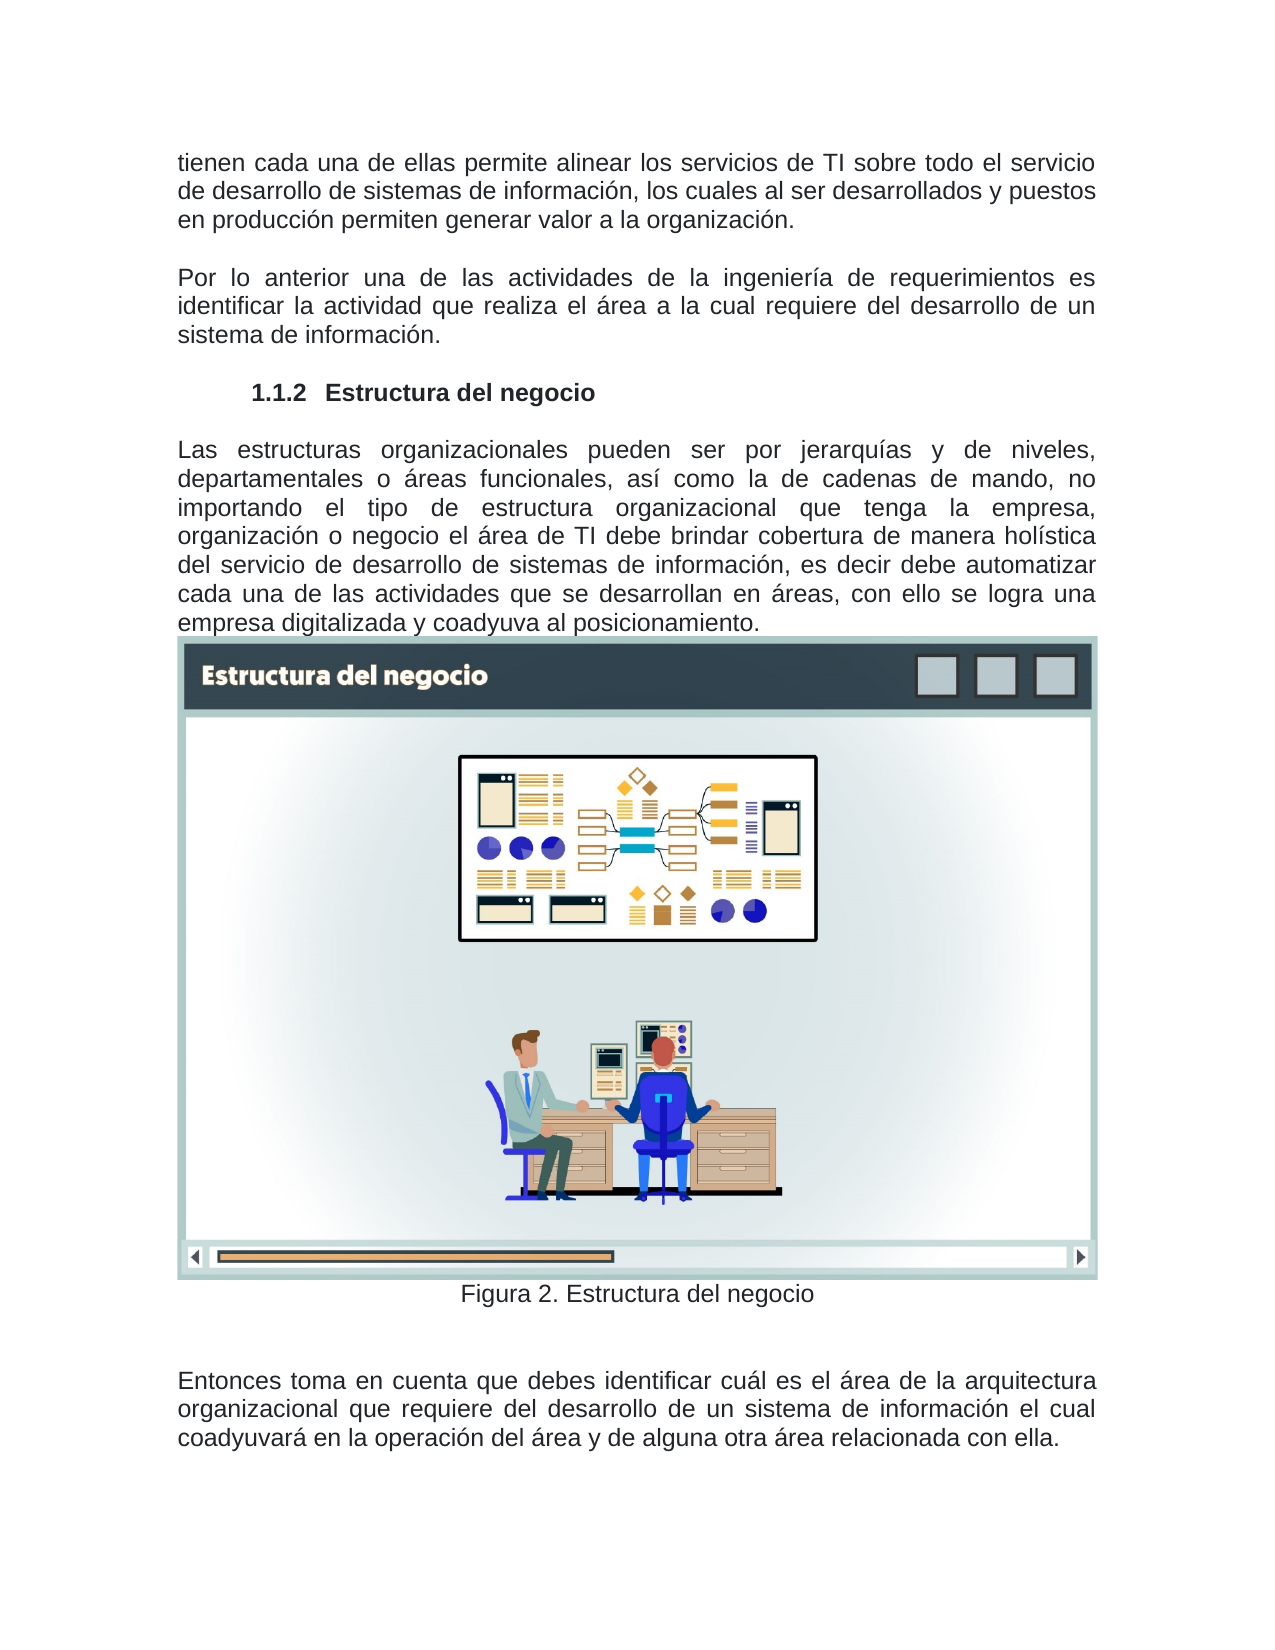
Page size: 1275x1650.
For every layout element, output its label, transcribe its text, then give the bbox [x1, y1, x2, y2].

text Figura 2. Estructura del negocio [177, 1280, 1098, 1308]
text Las estructuras organizacionales pueden ser por jerarquías y de niveles, departamentales o áreas funcionales, así como la de cadenas de mando, no importando el tipo de estructura organizacional que tenga la empresa, organización o negocio el área de TI debe brindar cobertura de manera holística del servicio de desarrollo de sistemas de información, es decir debe automatizar cada una de las actividades que se desarrollan en áreas, con ello se logra una empresa digitalizada y coadyuva al posicionamiento. [177, 435, 1098, 636]
text 1.1.2 Estructura del negocio [251, 378, 1098, 406]
text Por lo anterior una de las actividades de la ingeniería de requerimientos es identificar la actividad que realiza el área a la cual requiere del desarrollo de un sistema de información. [177, 263, 1098, 349]
picture [177, 636, 1098, 1280]
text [177, 148, 1098, 234]
text Entonces toma en cuenta que debes identificar cuál es el área de la arquitectura organizacional que requiere del desarrollo de un sistema de información el cual coadyuvará en la operación del área y de alguna otra área relacionada con ella. [177, 1366, 1098, 1452]
